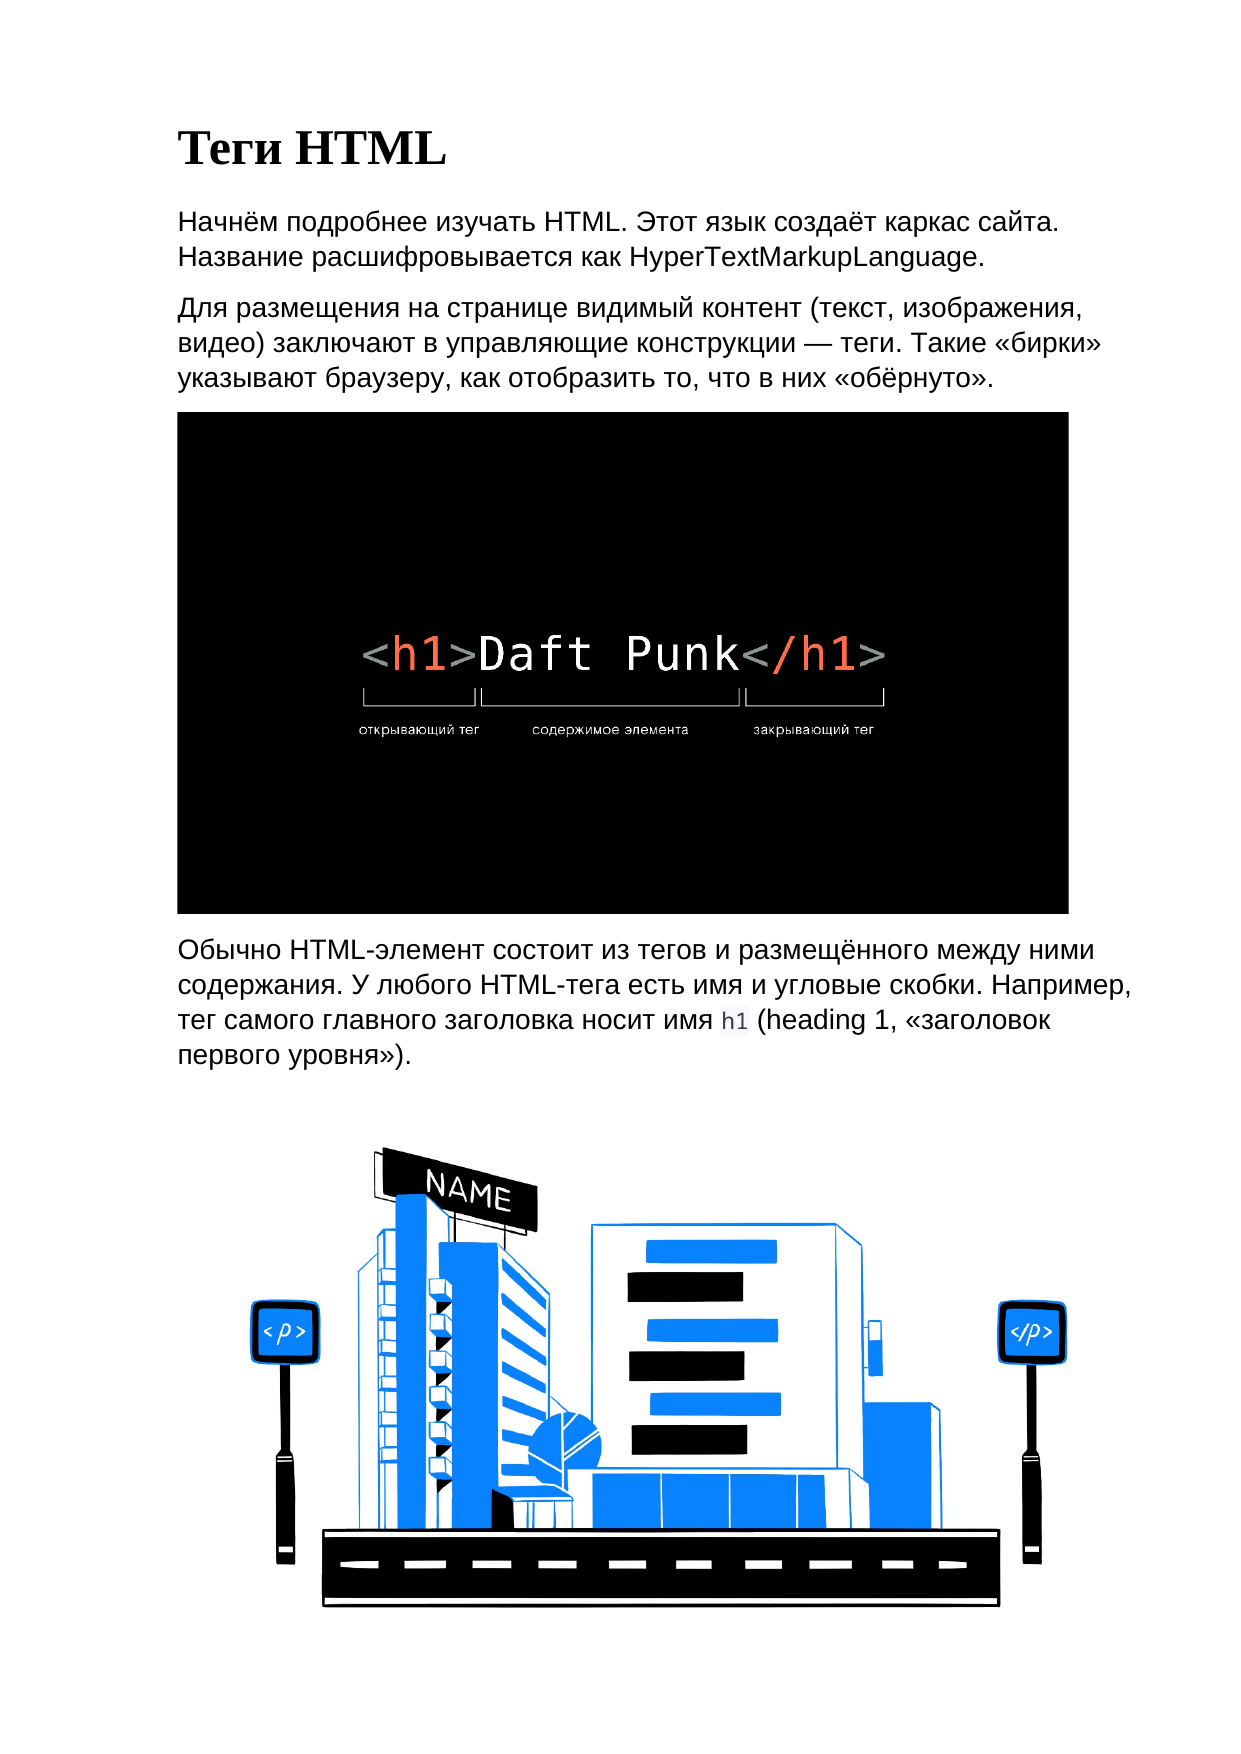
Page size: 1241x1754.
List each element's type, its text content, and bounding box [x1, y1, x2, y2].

text Начнём подробнее изучать HTML. Этот язык создаёт каркас сайта. Название расшифровывается как HyperTextMarkupLanguage. [177, 205, 1152, 272]
subtitle Теги HTML [177, 118, 1152, 176]
text Обычно HTML-элемент состоит из тегов и размещённого между ними содержания. У любого HTML-тега есть имя и угловые скобки. Например, тег самого главного заголовка носит имя h1 (heading 1, «заголовок первого уровня»). [177, 933, 1152, 1071]
picture [177, 1090, 1144, 1633]
picture [177, 412, 1069, 914]
text Для размещения на странице видимый контент (текст, изображения, видео) заключают в управляющие конструкции — теги. Такие «бирки» указывают браузеру, как отобразить то, что в них «обёрнуто». [177, 291, 1152, 393]
